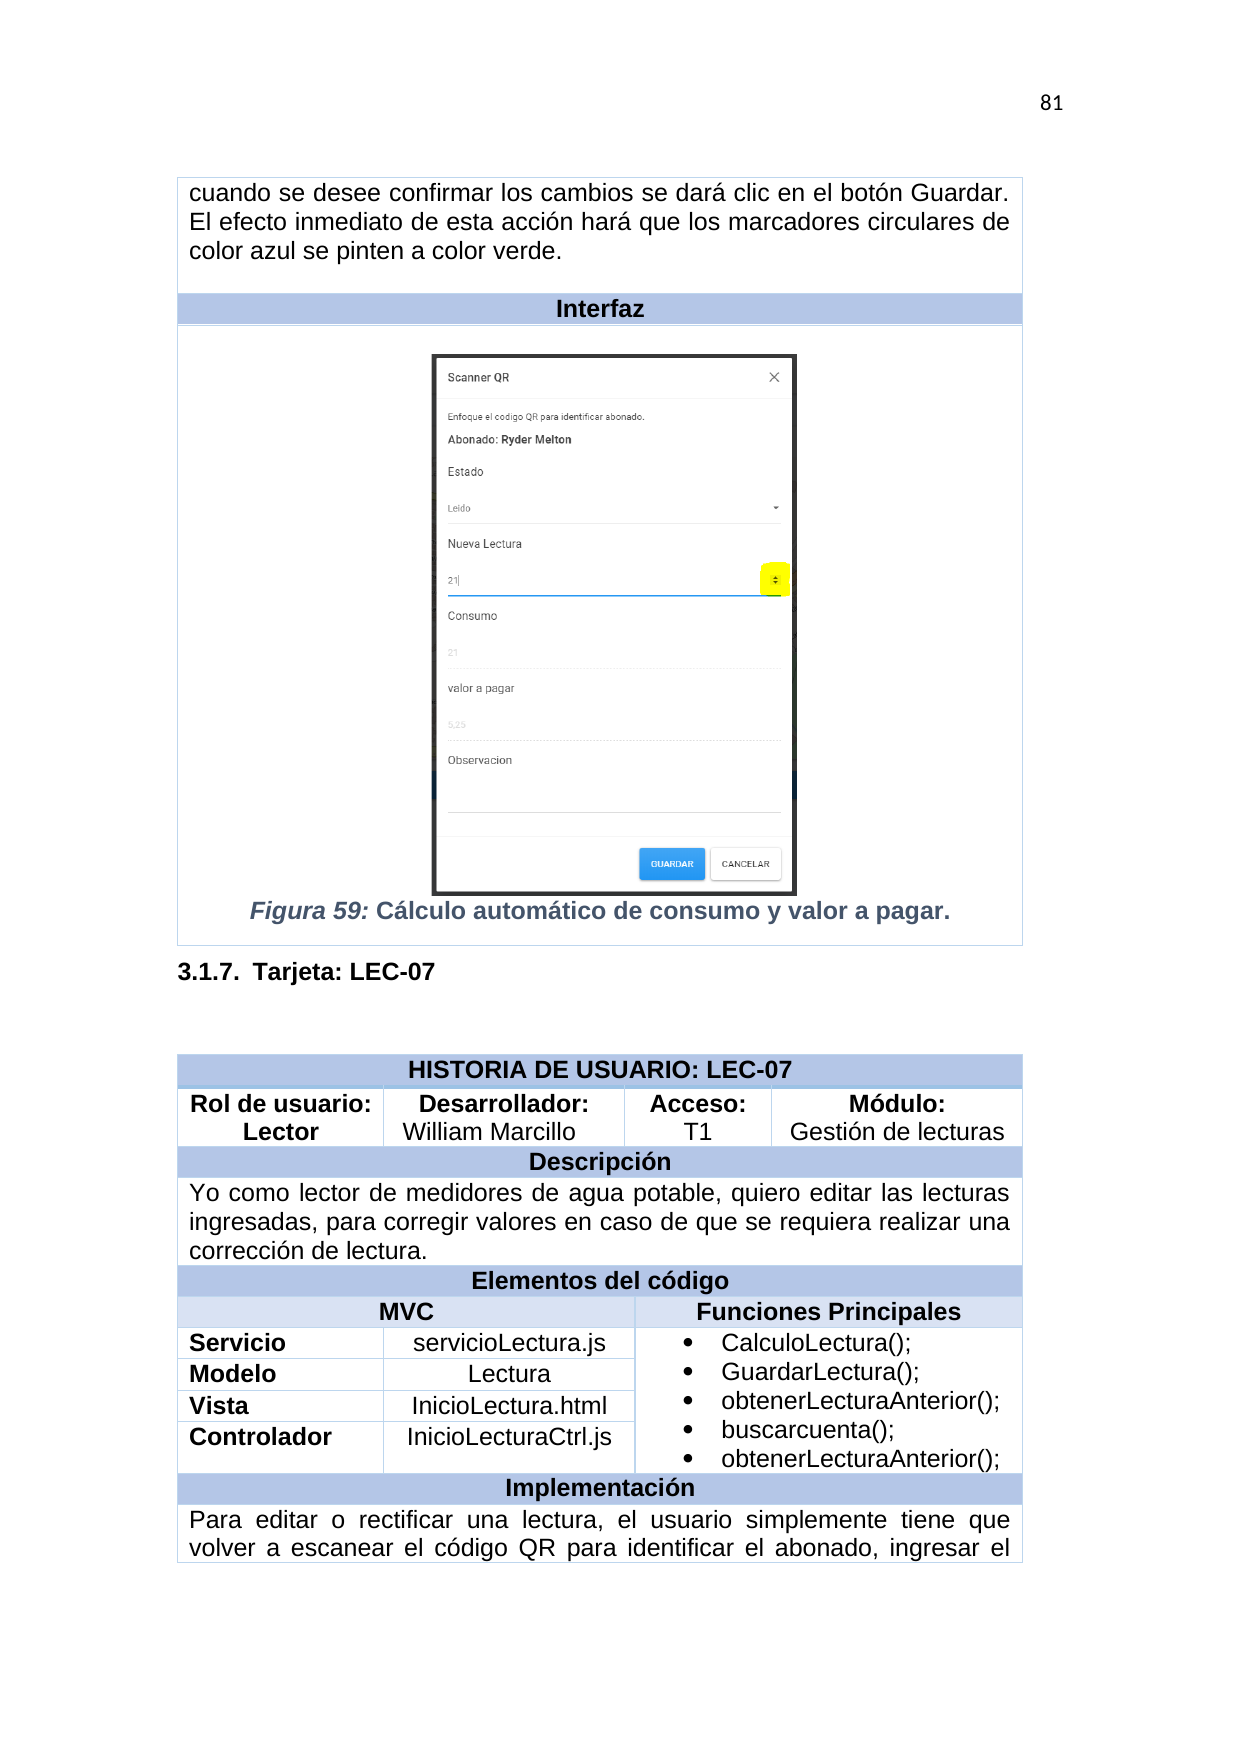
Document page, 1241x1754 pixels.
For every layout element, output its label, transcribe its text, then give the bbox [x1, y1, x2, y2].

table_cell servicioLectura.js [384, 1328, 634, 1358]
table_cell Desarrollador: William Marcillo [384, 1089, 624, 1146]
table_cell Vista [178, 1391, 383, 1421]
table_cell Funciones Principales [636, 1297, 1022, 1327]
table_cell CalculoLectura(); GuardarLectura(); obtenerLecturaAnterior(); buscarcuenta(); obtenerLecturaAnterior(); [636, 1328, 1022, 1472]
table_cell Controlador [178, 1422, 383, 1472]
table_cell Yo como lector de medidores de agua potable, quiero editar las lecturas ingresadas, para corregir valores en caso de que se requiera realizar una corrección de lectura. [178, 1178, 1022, 1264]
table_cell MVC [178, 1297, 634, 1327]
table_cell Modelo [178, 1359, 383, 1389]
table_cell Interfaz [178, 294, 1022, 324]
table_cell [178, 178, 1022, 293]
table_cell Rol de usuario: Lector [178, 1089, 383, 1146]
table_cell InicioLecturaCtrl.js [384, 1422, 634, 1472]
table_cell InicioLectura.html [384, 1391, 634, 1421]
subtitle Tarjeta: LEC-07 [177, 957, 983, 986]
table_cell Lectura [384, 1359, 634, 1389]
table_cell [178, 1505, 1022, 1562]
table_cell Módulo: Gestión de lecturas [772, 1089, 1022, 1146]
table_cell Servicio [178, 1328, 383, 1358]
table_cell Implementación [178, 1474, 1022, 1504]
table_cell Descripción [178, 1147, 1022, 1177]
table_header HISTORIA DE USUARIO: LEC-07 [178, 1055, 1022, 1085]
table_cell Elementos del código [178, 1266, 1022, 1296]
table_cell Figura 59: Cálculo automático de consumo y valor a pagar. [178, 326, 1022, 945]
table_cell Acceso: T1 [625, 1089, 771, 1146]
picture [431, 354, 797, 896]
